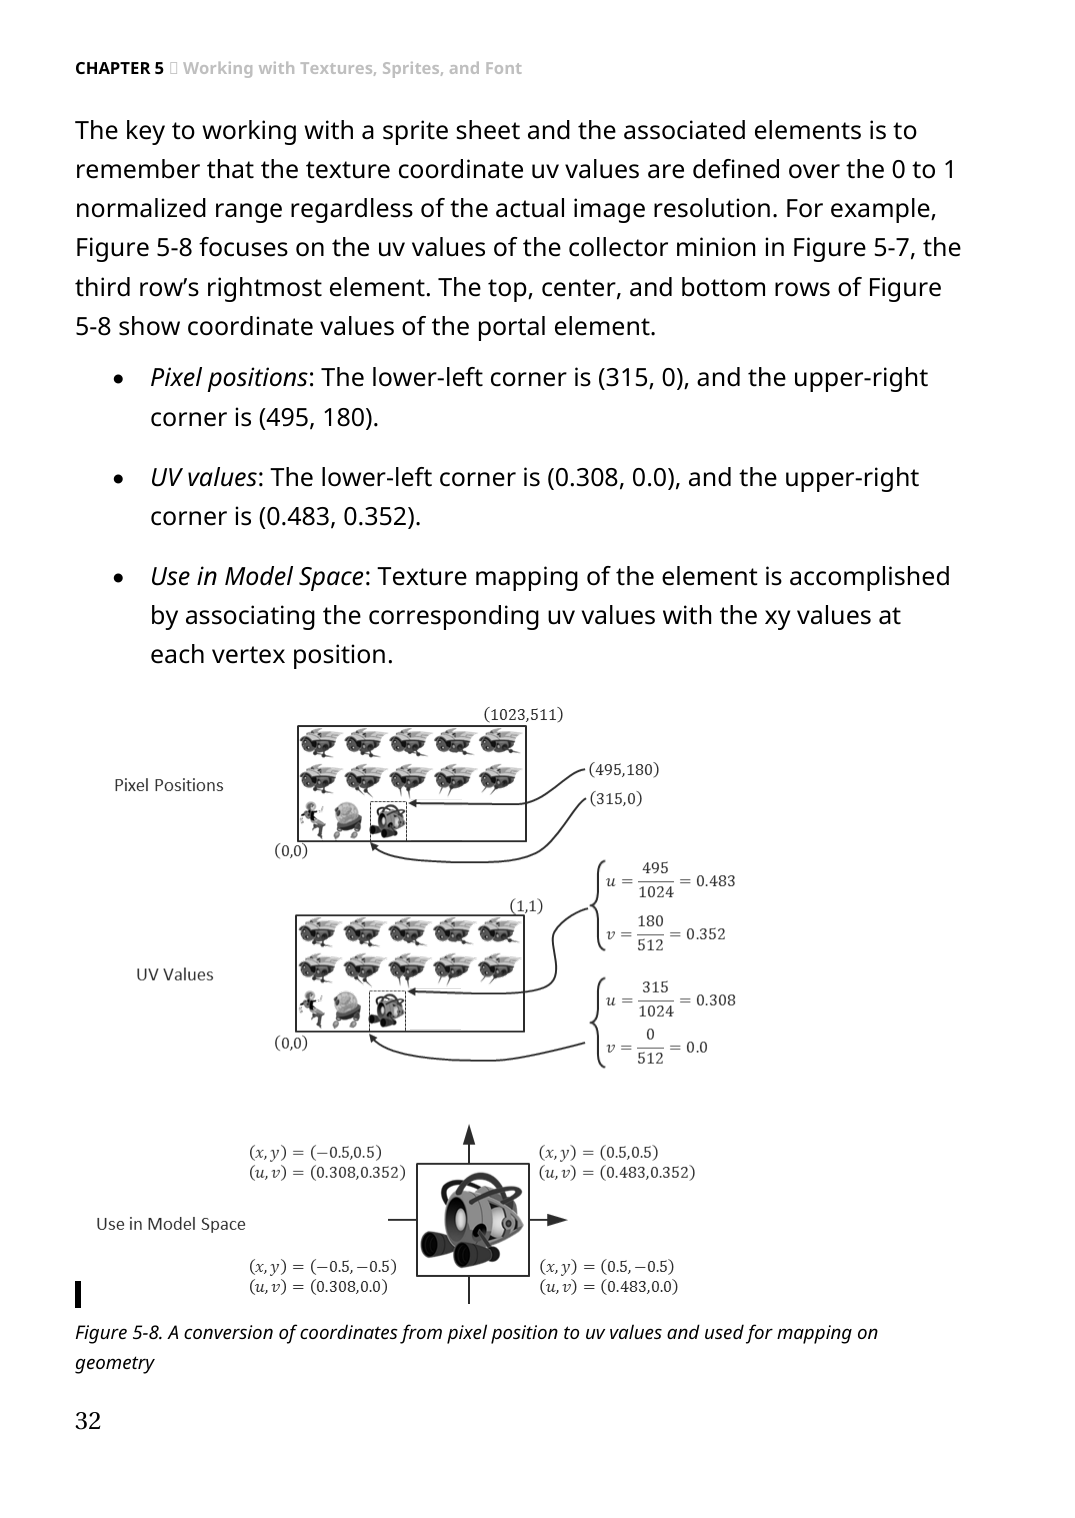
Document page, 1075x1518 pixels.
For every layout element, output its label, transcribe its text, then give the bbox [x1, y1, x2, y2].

text Pixel positions: The lower-left corner is (315, 0), and the upper-right corner is (495, 180). [112, 360, 962, 433]
text The key to working with a sprite sheet and the associated elements is to remember that the texture coordinate uv values are defined over the 0 to 1 normalized range regardless of the actual image resolution. For example, Figure 5-8 focuses on the uv values of the collector minion in Figure 5-7, the third row’s rightmost element. The top, center, and bottom rows of Figure 5-8 show coordinate values of the portal element. [75, 112, 962, 342]
text Use in Model Space: Texture mapping of the element is accomplished by associating the corresponding uv values with the xy values at each vertex position. [112, 558, 962, 671]
text UV values: The lower-left corner is (0.308, 0.0), and the upper-right corner is (0.483, 0.352). [112, 459, 962, 532]
text Figure 5-8. A conversion of coordinates from pixel position to uv values and used for mapping on geometry [75, 1320, 962, 1374]
